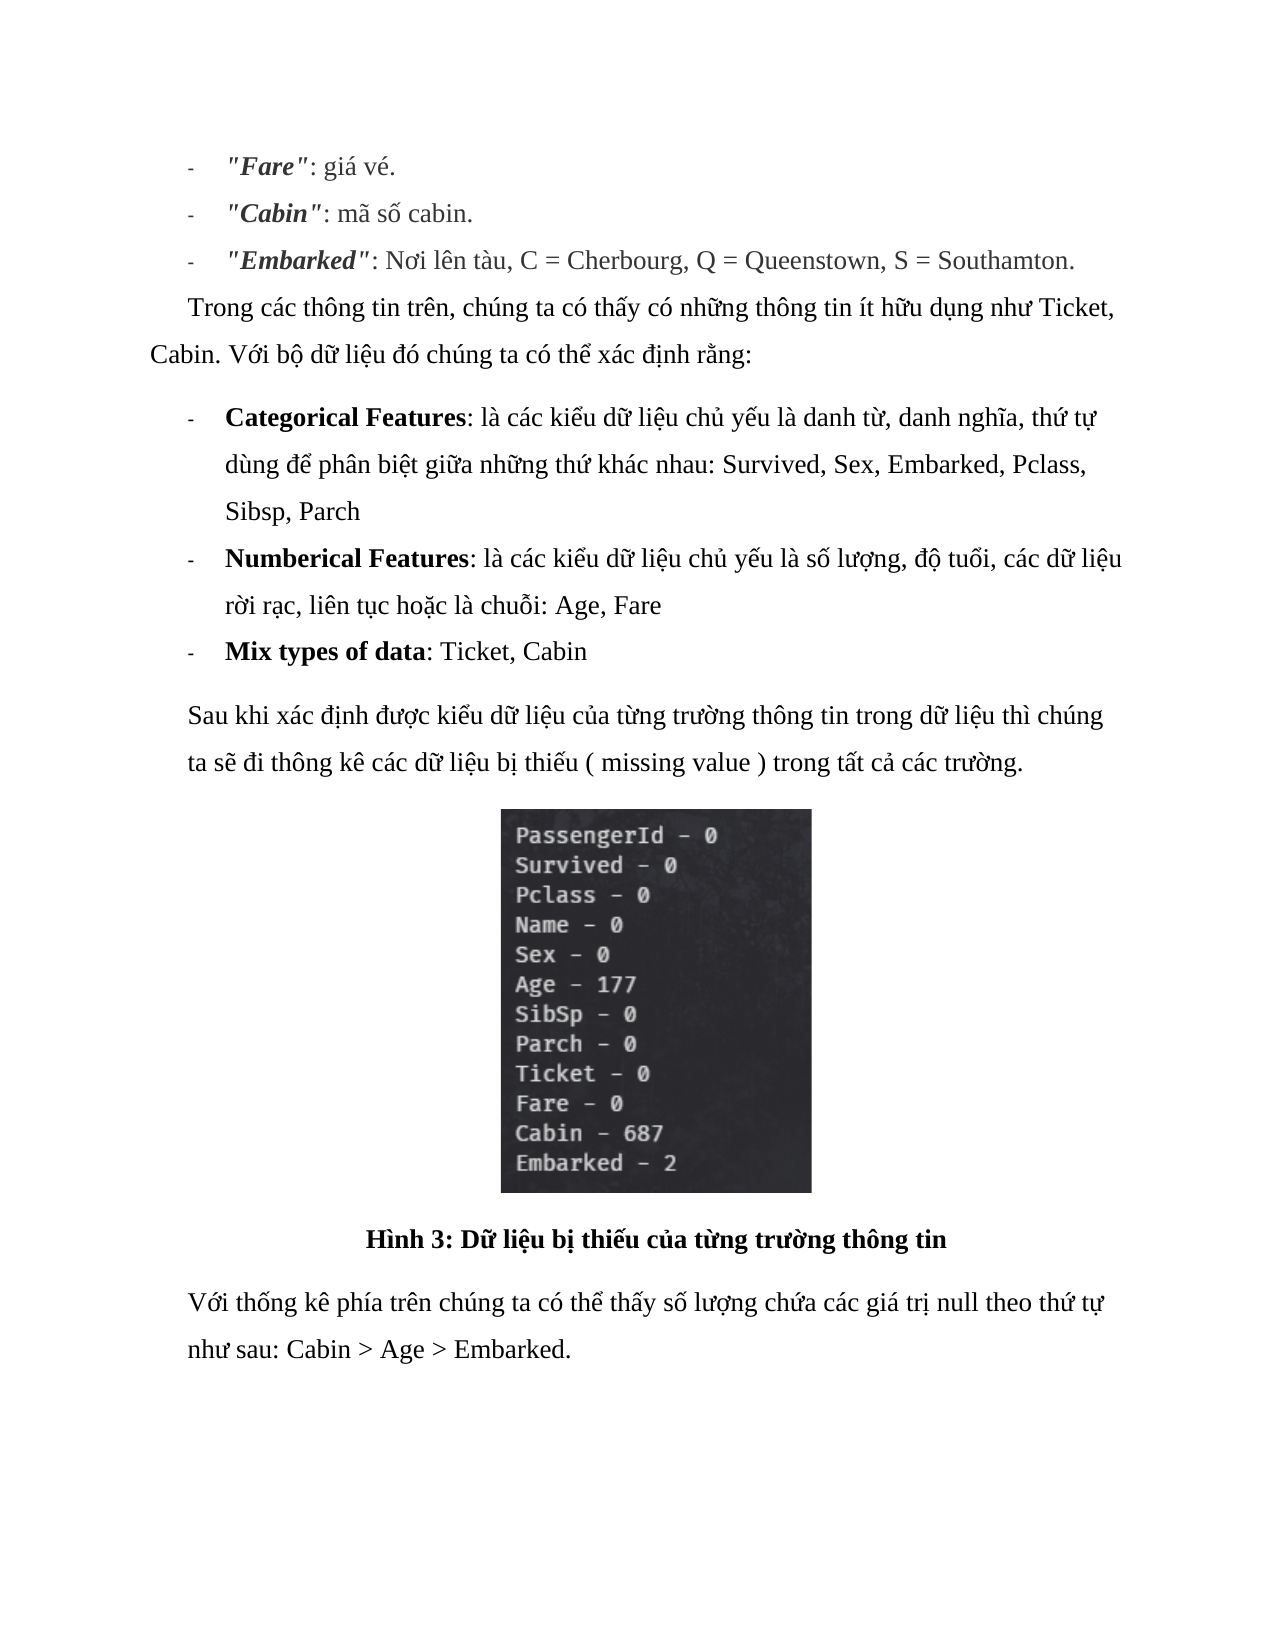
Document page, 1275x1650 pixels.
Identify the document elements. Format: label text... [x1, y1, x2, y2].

text Với thống kê phía trên chúng ta có thể thấy số lượng chứa các giá trị null theo thứ tự như sau: Cabin > Age > Embarked. [187, 1286, 1125, 1364]
list "Cabin": mã số cabin. [187, 197, 1125, 229]
list Numberical Features: là các kiểu dữ liệu chủ yếu là số lượng, độ tuổi, các dữ liệu rời rạc, liên tục hoặc là chuỗi: Age, Fare [187, 542, 1125, 620]
text Hình 3: Dữ liệu bị thiếu của từng trường thông tin [187, 1223, 1125, 1254]
list "Embarked": Nơi lên tàu, C = Cherbourg, Q = Queenstown, S = Southamton. [187, 244, 1125, 276]
list Mix types of data: Ticket, Cabin [187, 636, 1125, 667]
list Categorical Features: là các kiểu dữ liệu chủ yếu là danh từ, danh nghĩa, thứ tự dùng để phân biệt giữa những thứ khác nhau: Survived, Sex, Embarked, Pclass, Sibsp, Parch [187, 402, 1125, 526]
text Trong các thông tin trên, chúng ta có thấy có những thông tin ít hữu dụng như Ticket, Cabin. Với bộ dữ liệu đó chúng ta có thể xác định rằng: [150, 292, 1125, 369]
list "Fare": giá vé. [187, 150, 1125, 181]
text Sau khi xác định được kiểu dữ liệu của từng trường thông tin trong dữ liệu thì chúng ta sẽ đi thông kê các dữ liệu bị thiếu ( missing value ) trong tất cả các trường. [187, 699, 1125, 777]
picture [500, 809, 812, 1193]
